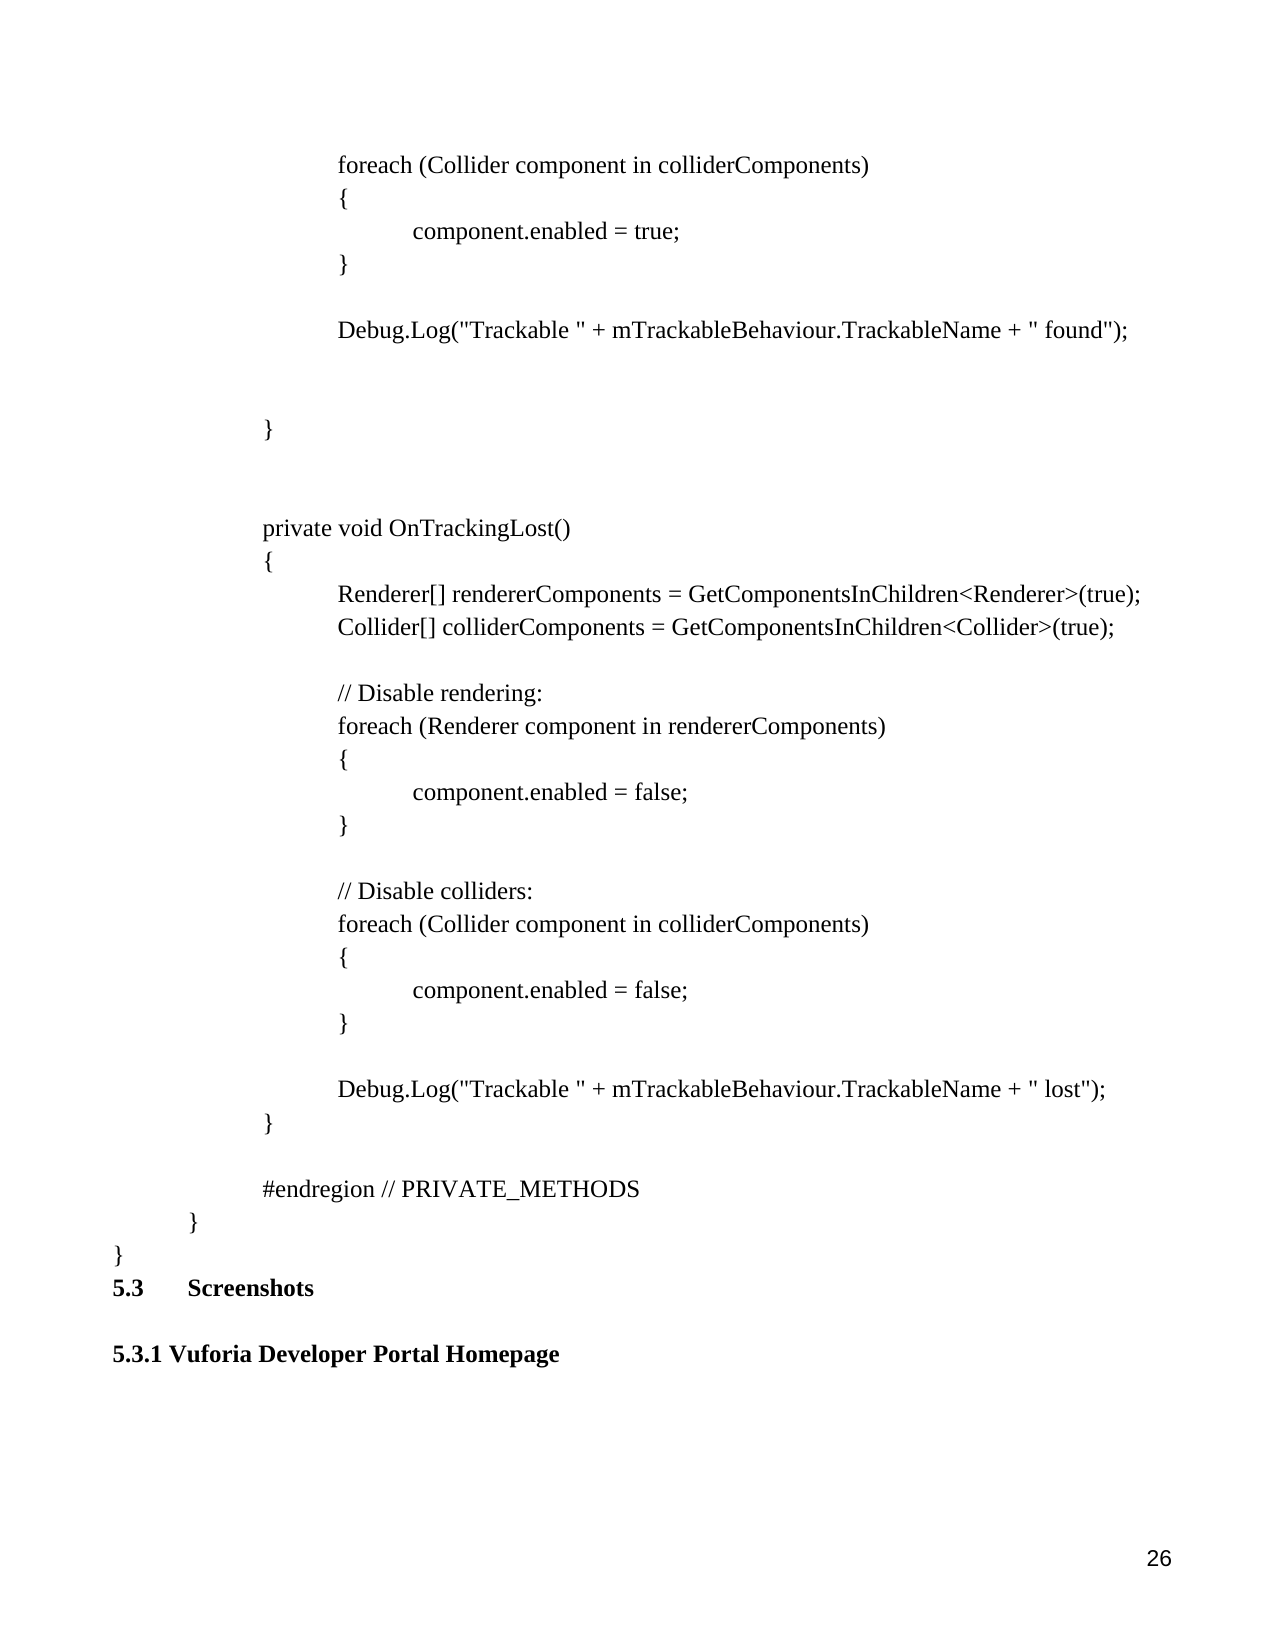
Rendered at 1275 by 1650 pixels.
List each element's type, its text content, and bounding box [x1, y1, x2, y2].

text #endregion // PRIVATE_METHODS [112, 1174, 1172, 1202]
text // Disable colliders: [112, 876, 1172, 905]
text Renderer[] rendererComponents = GetComponentsInChildren<Renderer>(true); [112, 579, 1172, 608]
text } [112, 810, 1172, 839]
text private void OnTrackingLost() [112, 513, 1172, 542]
text component.enabled = false; [112, 976, 1172, 1004]
text foreach (Renderer component in rendererComponents) [112, 711, 1172, 740]
text 5.3 Screenshots [112, 1273, 1172, 1301]
text } [112, 1108, 1172, 1136]
text { [112, 546, 1172, 575]
text // Disable rendering: [112, 678, 1172, 707]
text } [112, 1240, 1172, 1268]
text Debug.Log("Trackable " + mTrackableBehaviour.TrackableName + " found"); [112, 315, 1172, 344]
text { [112, 942, 1172, 971]
text } [112, 1008, 1172, 1037]
text component.enabled = false; [112, 777, 1172, 806]
text Collider[] colliderComponents = GetComponentsInChildren<Collider>(true); [112, 612, 1172, 641]
text } [112, 414, 1172, 443]
text Debug.Log("Trackable " + mTrackableBehaviour.TrackableName + " lost"); [112, 1074, 1172, 1103]
text { [112, 183, 1172, 212]
text foreach (Collider component in colliderComponents) [112, 150, 1172, 179]
text } [112, 1207, 1172, 1235]
text { [112, 744, 1172, 773]
text } [112, 249, 1172, 278]
text component.enabled = true; [112, 216, 1172, 245]
text 5.3.1 Vuforia Developer Portal Homepage [112, 1339, 1172, 1367]
text foreach (Collider component in colliderComponents) [112, 909, 1172, 938]
